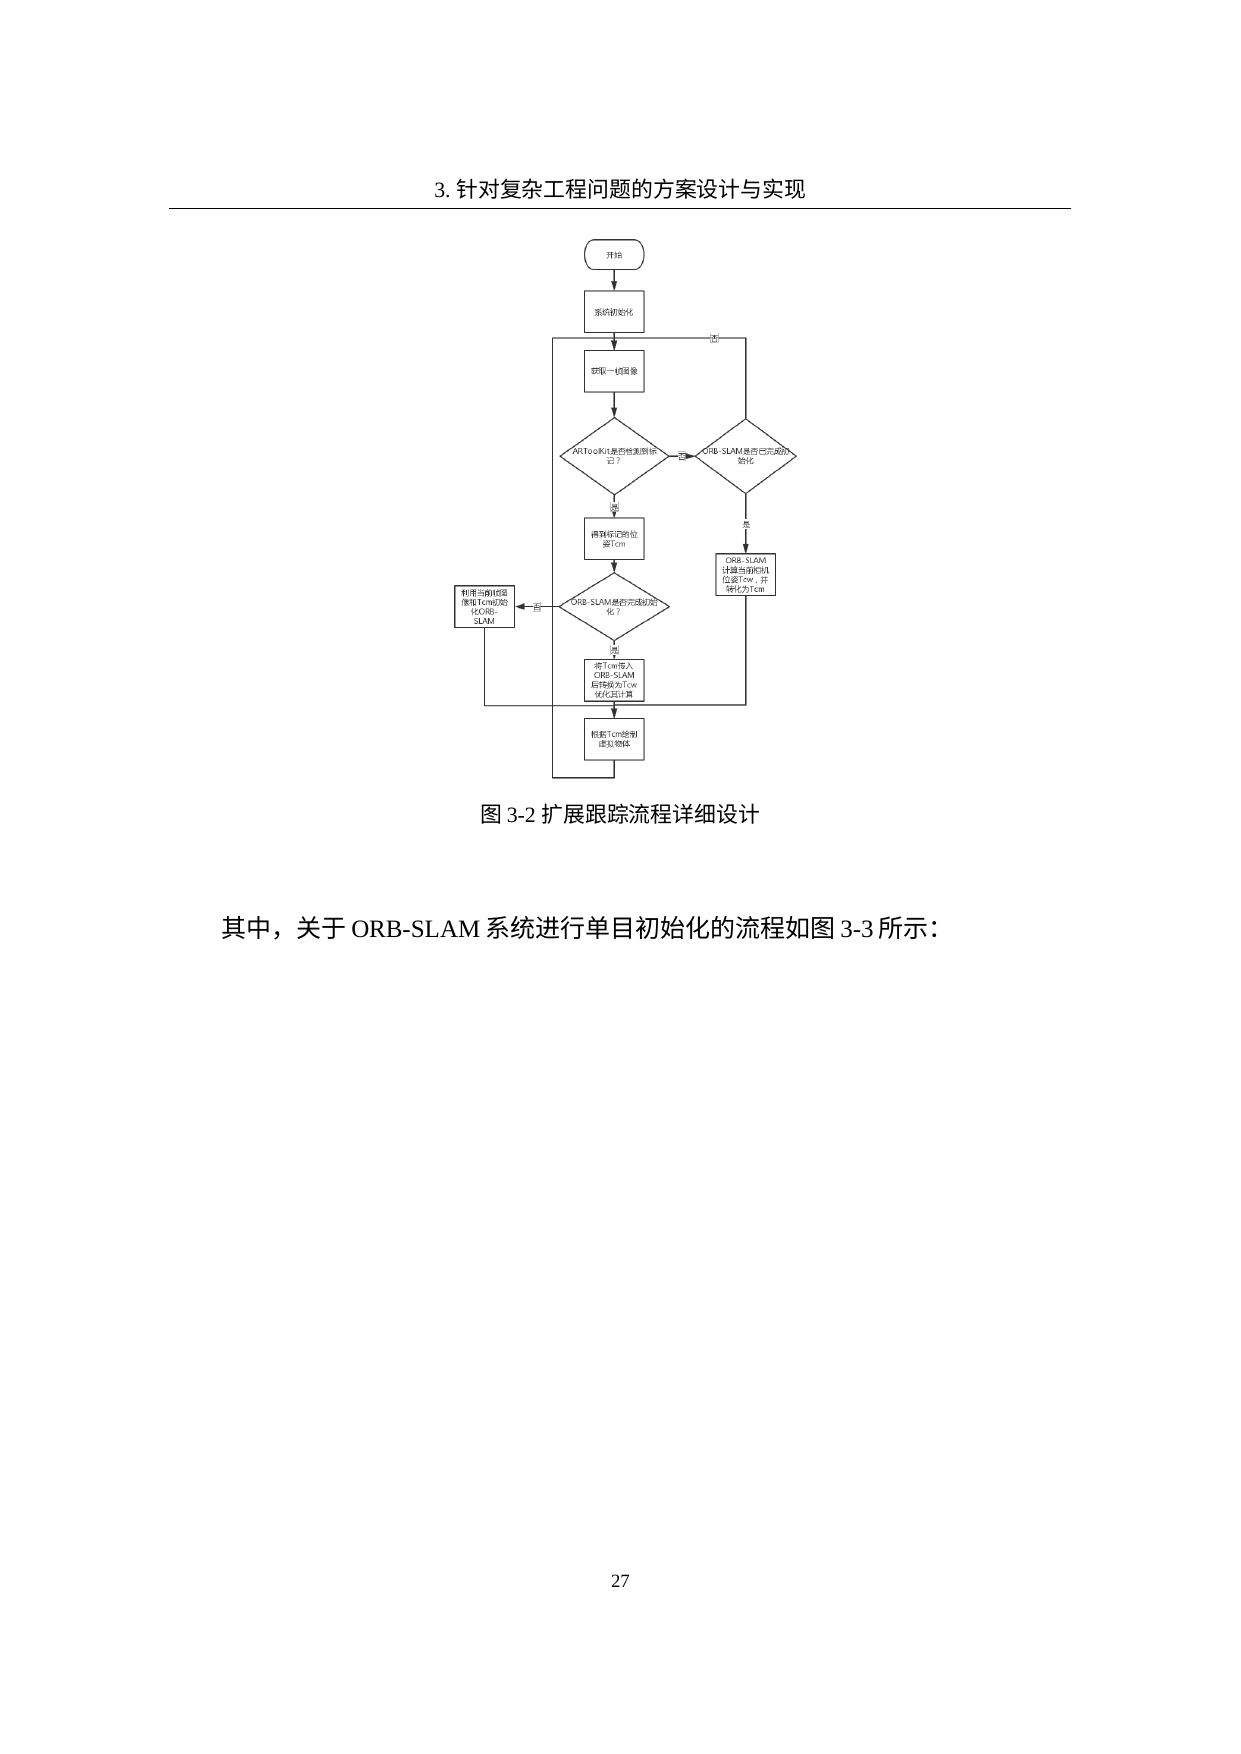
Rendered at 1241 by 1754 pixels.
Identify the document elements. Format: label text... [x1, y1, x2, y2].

picture [426, 212, 814, 796]
text 其中，关于ORB-SLAM系统进行单目初始化的流程如图3-3所示： [177, 894, 1063, 959]
text 图3-2 扩展跟踪流程详细设计 [177, 797, 1063, 829]
